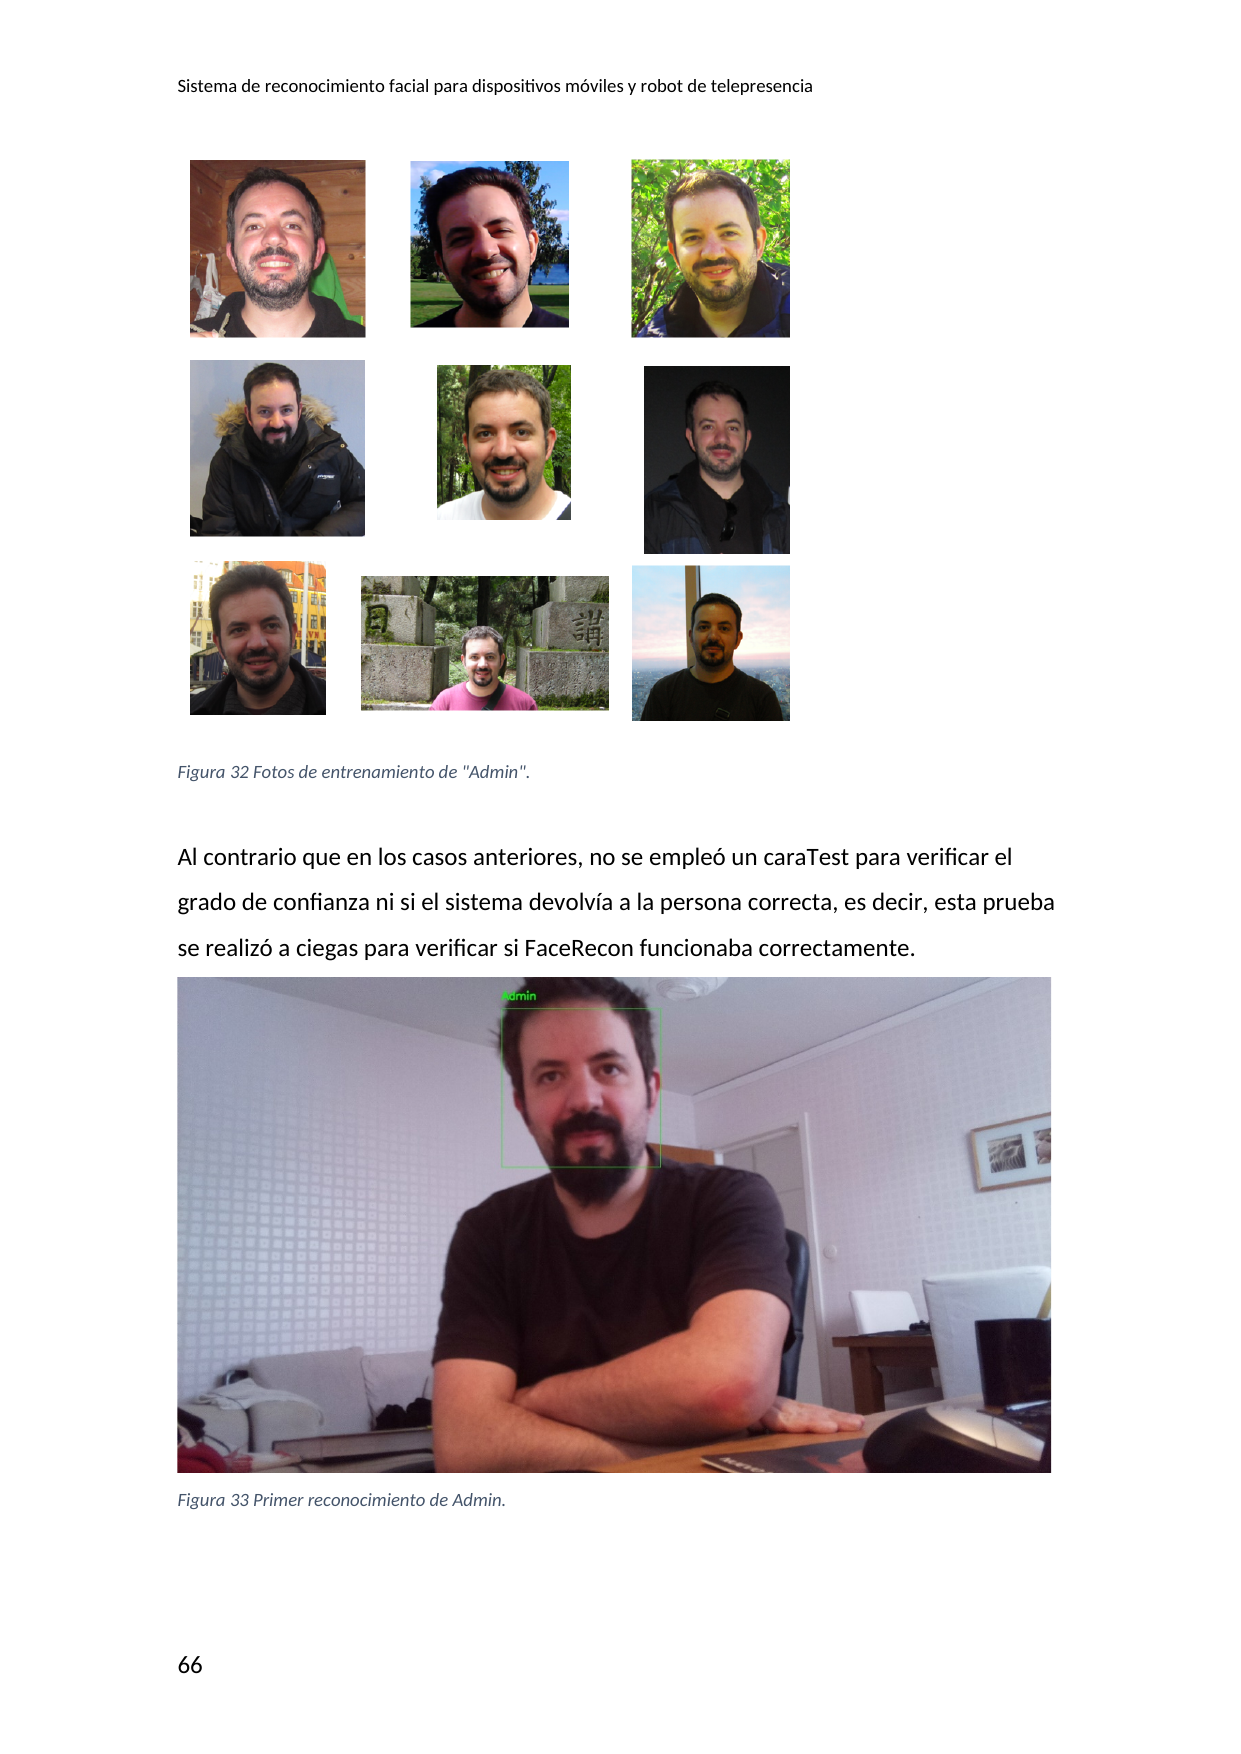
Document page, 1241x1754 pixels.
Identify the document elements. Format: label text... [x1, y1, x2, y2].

text Al contrario que en los casos anteriores, no se empleó un caraTest para verificar el grado de confianza ni si el sistema devolvía a la persona correcta, es decir, esta prueba se realizó a ciegas para verificar si FaceRecon funcionaba correctamente. [177, 841, 1063, 963]
picture [177, 977, 1052, 1473]
picture [177, 147, 814, 746]
